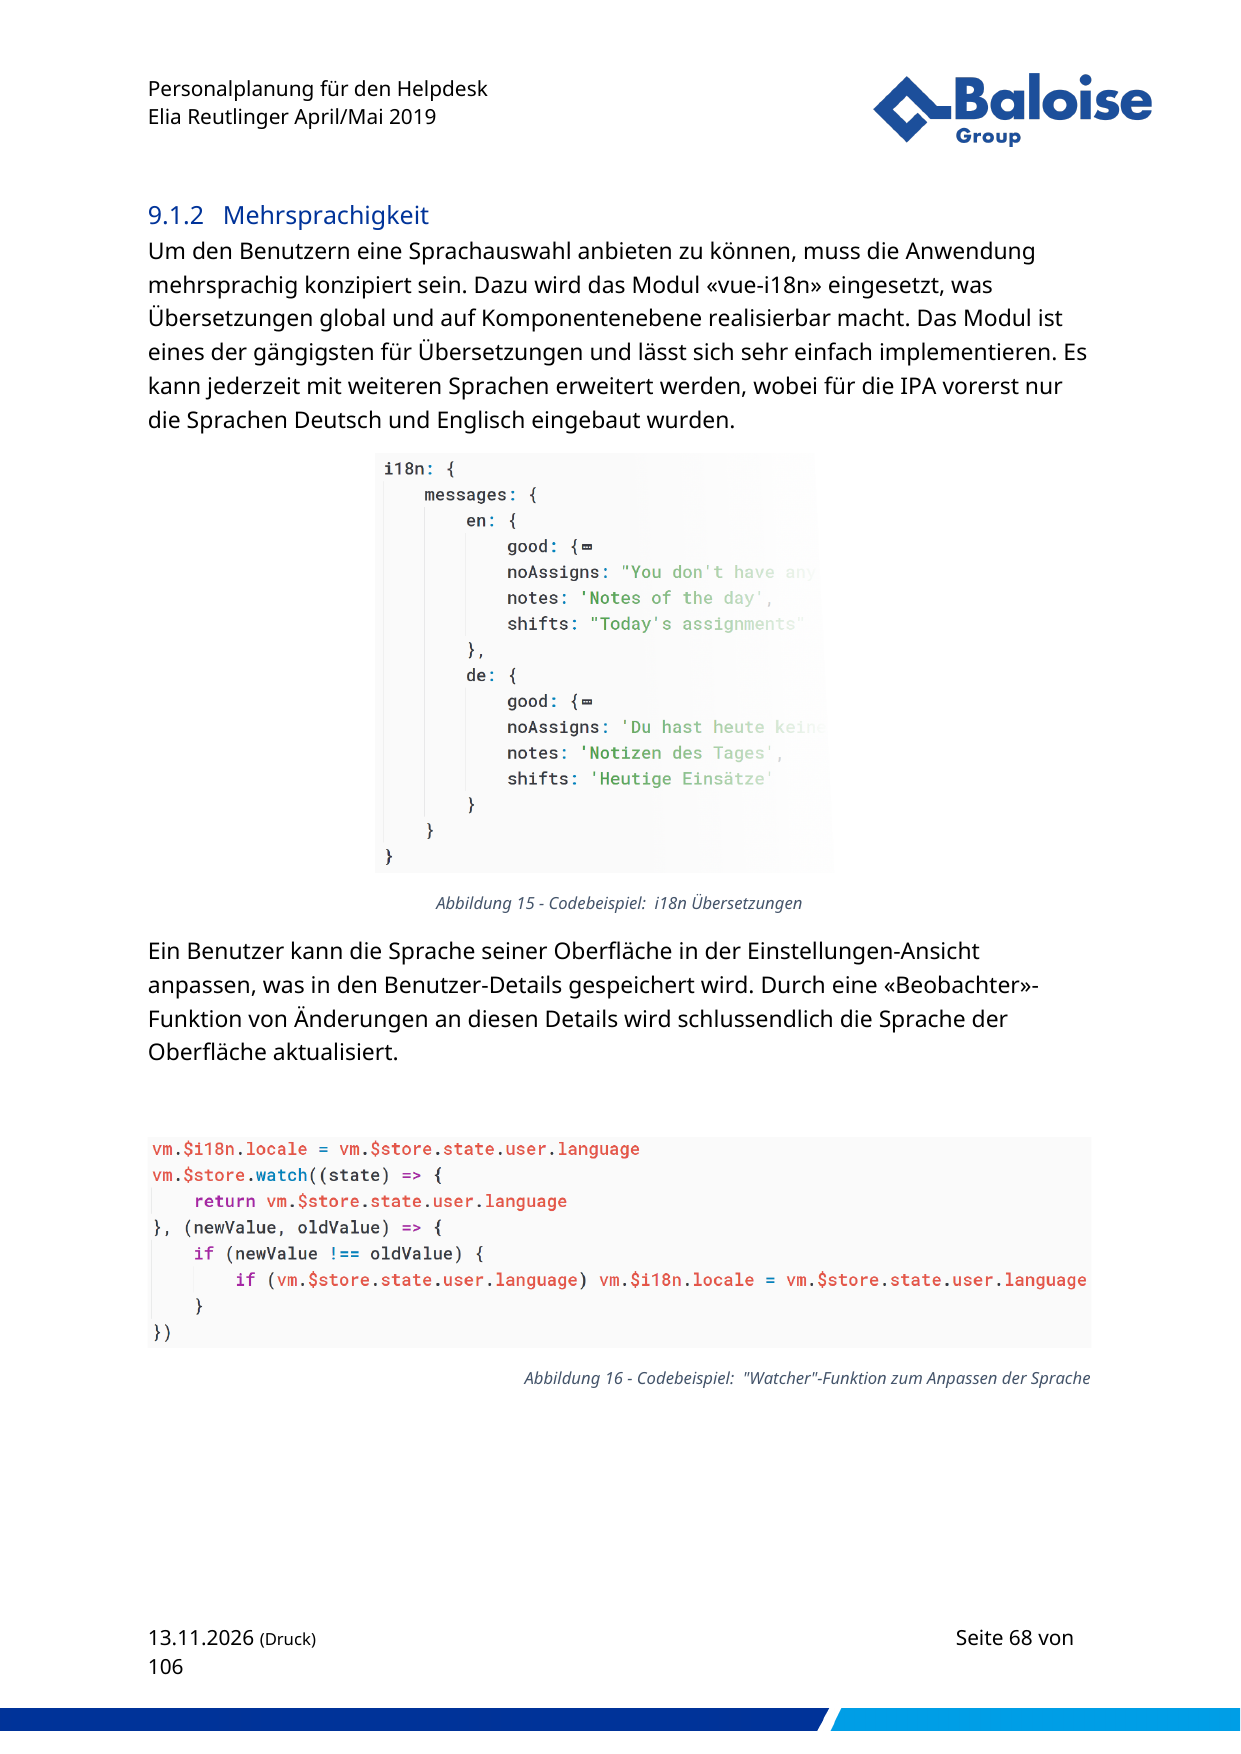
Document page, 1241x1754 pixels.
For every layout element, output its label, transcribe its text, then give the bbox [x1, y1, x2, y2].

text Abbildung 16 - Codebeispiel: "Watcher"-Funktion zum Anpassen der Sprache [148, 1366, 1093, 1389]
subtitle Mehrsprachigkeit [148, 198, 1093, 232]
picture [147, 1137, 1092, 1348]
text Um den Benutzern eine Sprachauswahl anbieten zu können, muss die Anwendung mehrsprachig konzipiert sein. Dazu wird das Modul «vue-i18n» eingesetzt, was Übersetzungen global und auf Komponentenebene realisierbar macht. Das Modul ist eines der gängigsten für Übersetzungen und lässt sich sehr einfach implementieren. Es kann jederzeit mit weiteren Sprachen erweitert werden, wobei für die IPA vorerst nur die Sprachen Deutsch und Englisch eingebaut wurden. [148, 235, 1093, 435]
picture [0, 1708, 1241, 1733]
text Ein Benutzer kann die Sprache seiner Oberfläche in der Einstellungen-Ansicht anpassen, was in den Benutzer-Details gespeichert wird. Durch eine «Beobachter»-Funktion von Änderungen an diesen Details wird schlussendlich die Sprache der Oberfläche aktualisiert. [148, 935, 1093, 1067]
picture [375, 453, 866, 873]
text Abbildung 15 - Codebeispiel: i18n Übersetzungen [148, 891, 1093, 914]
picture [873, 73, 1152, 147]
